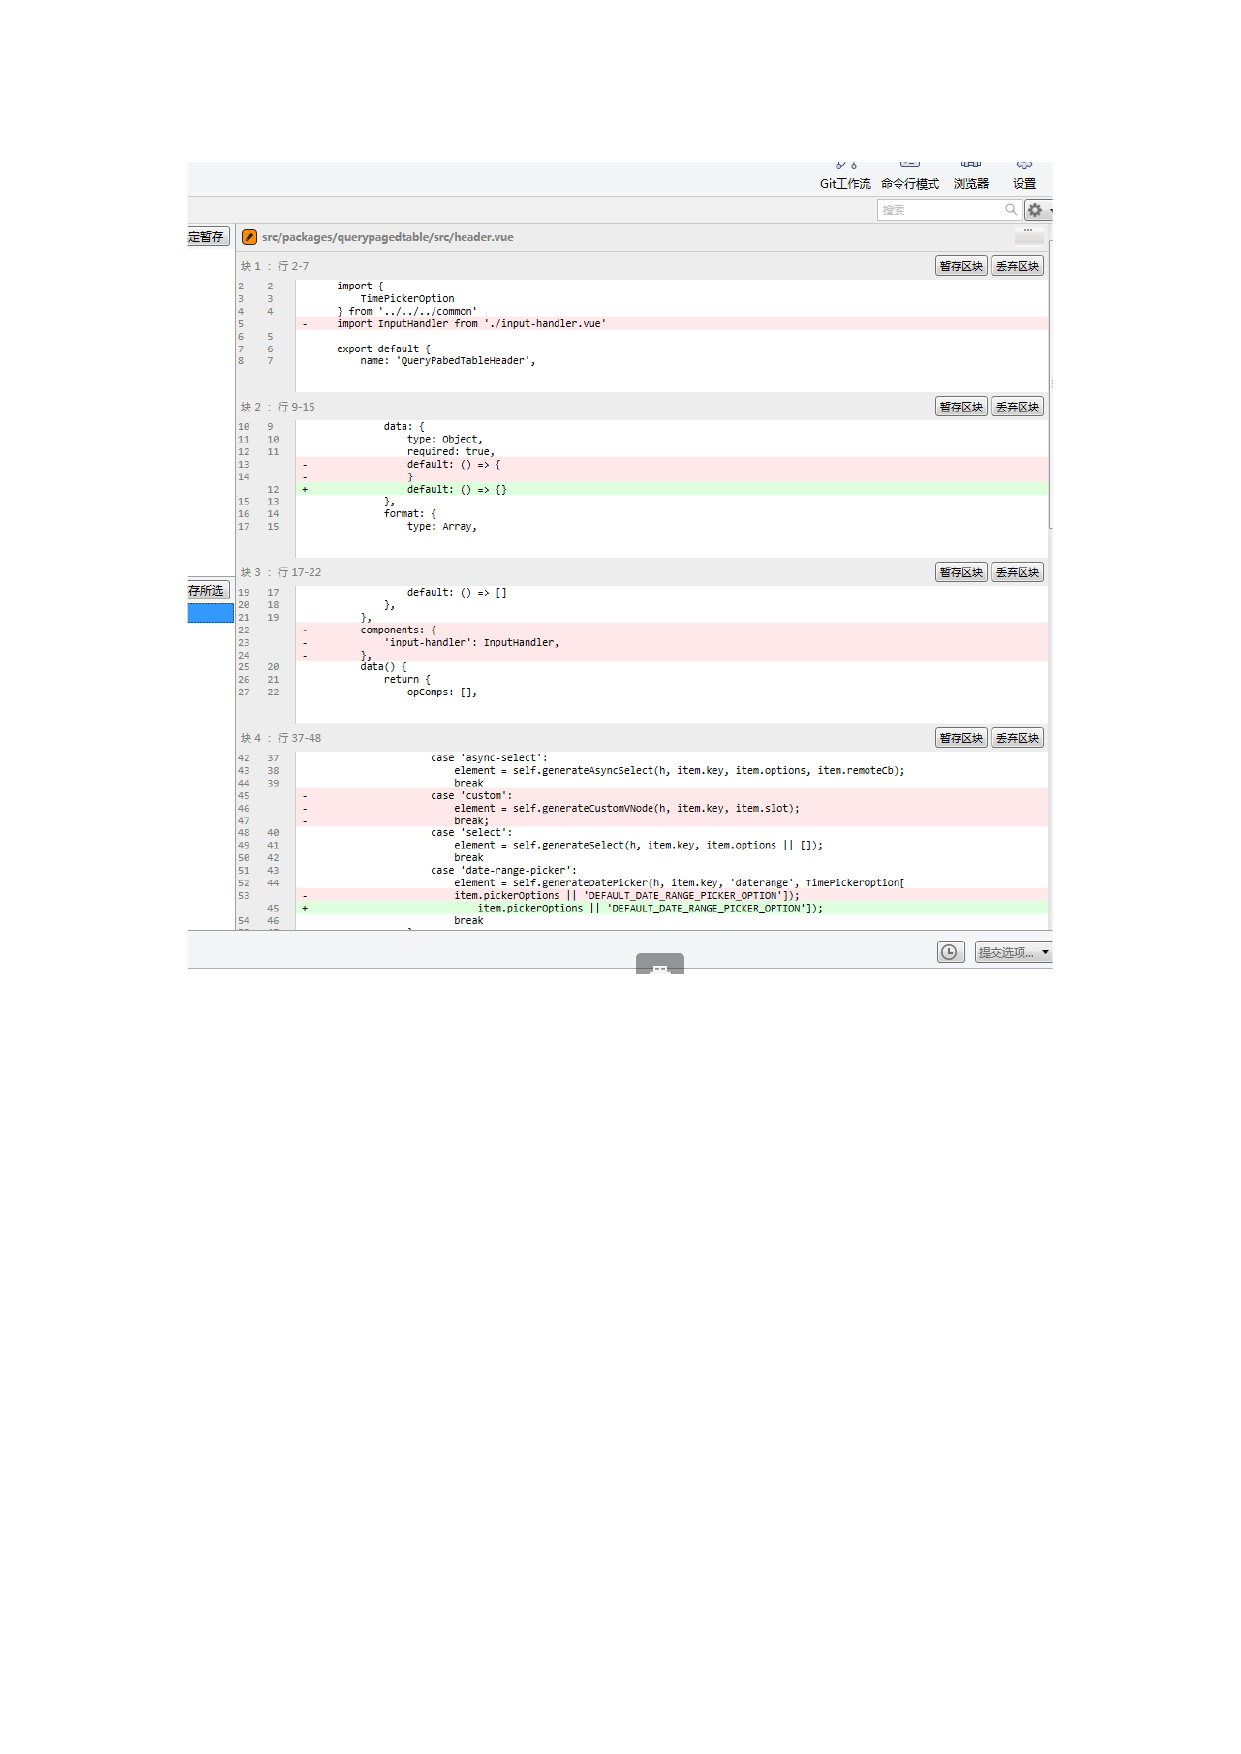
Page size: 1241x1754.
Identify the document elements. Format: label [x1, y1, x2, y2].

picture [187, 162, 1053, 974]
